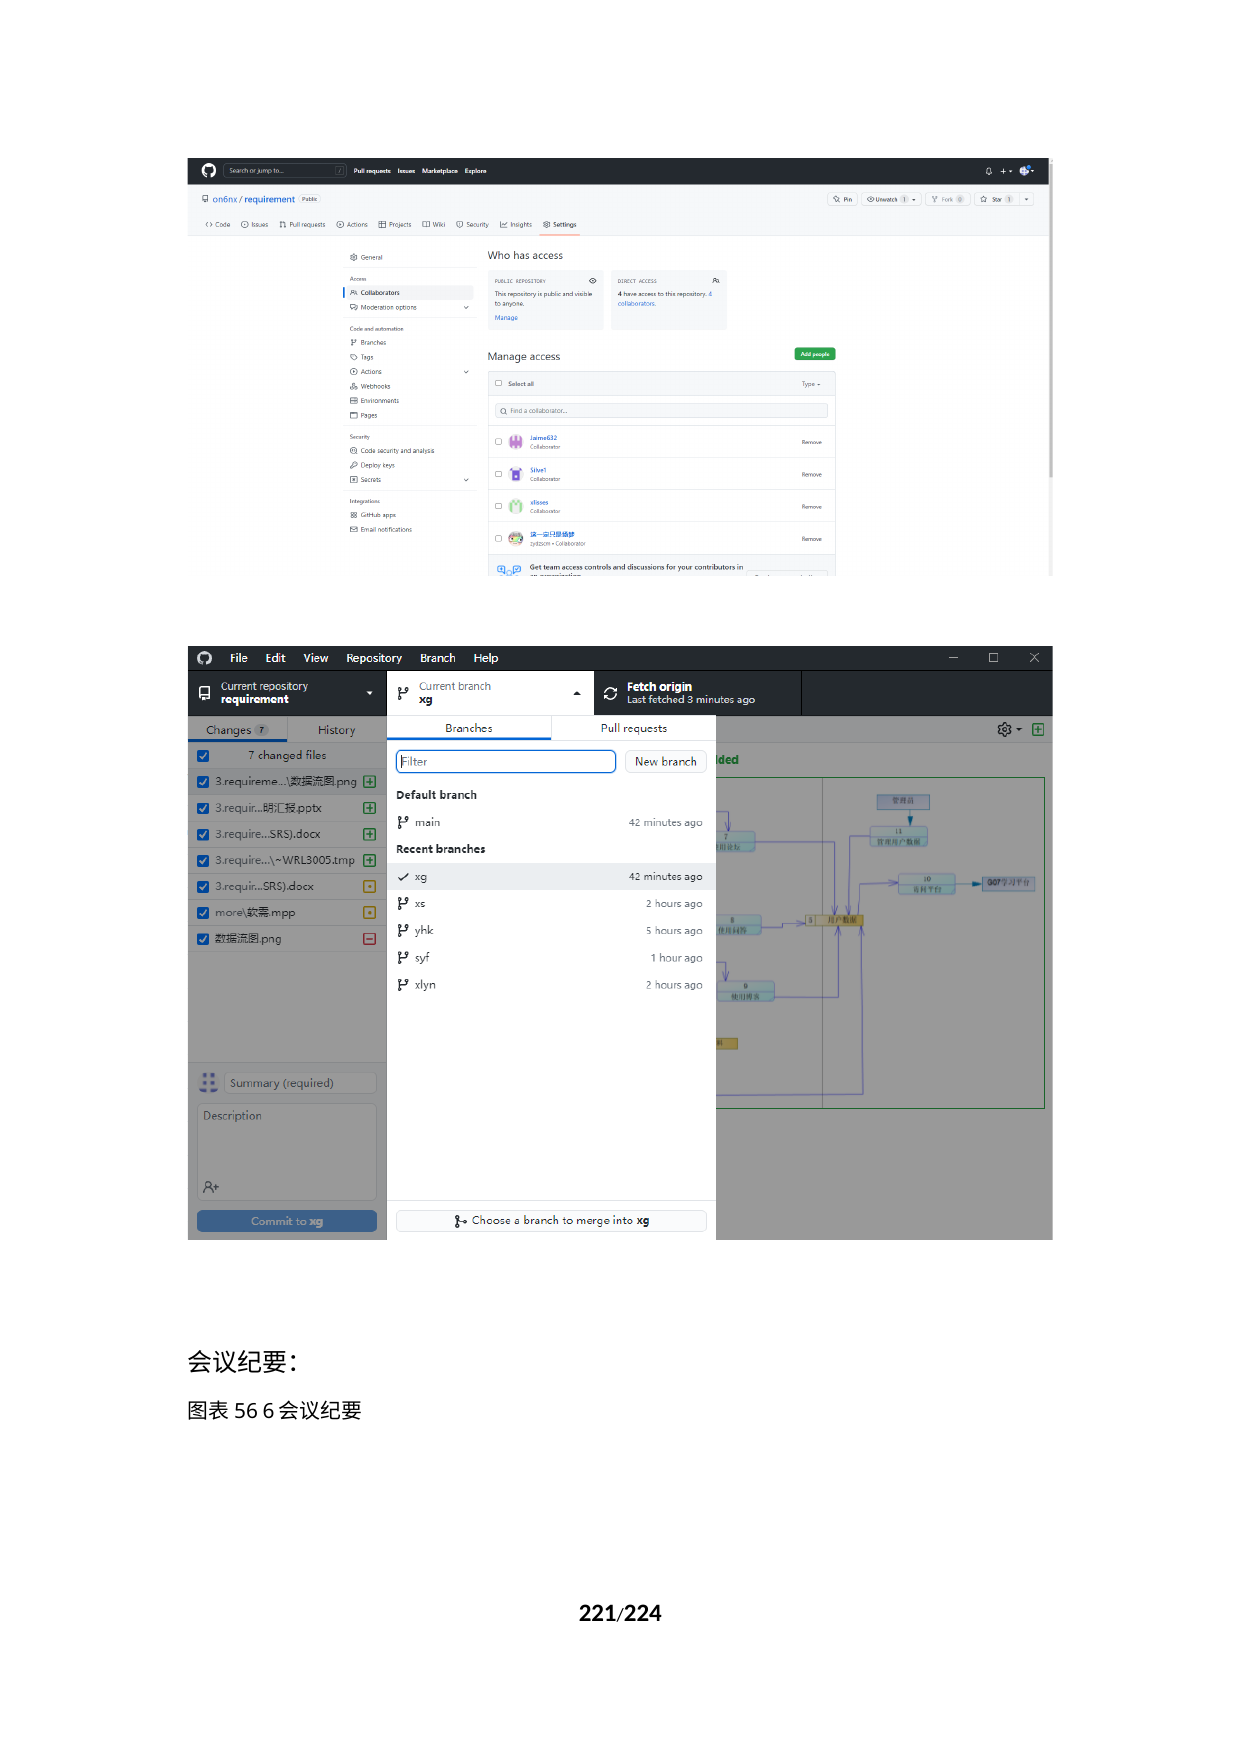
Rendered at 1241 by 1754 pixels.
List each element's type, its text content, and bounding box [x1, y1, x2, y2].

text 会议纪要： [187, 1328, 1053, 1393]
text 图表 56 6会议纪要 [187, 1393, 1053, 1426]
